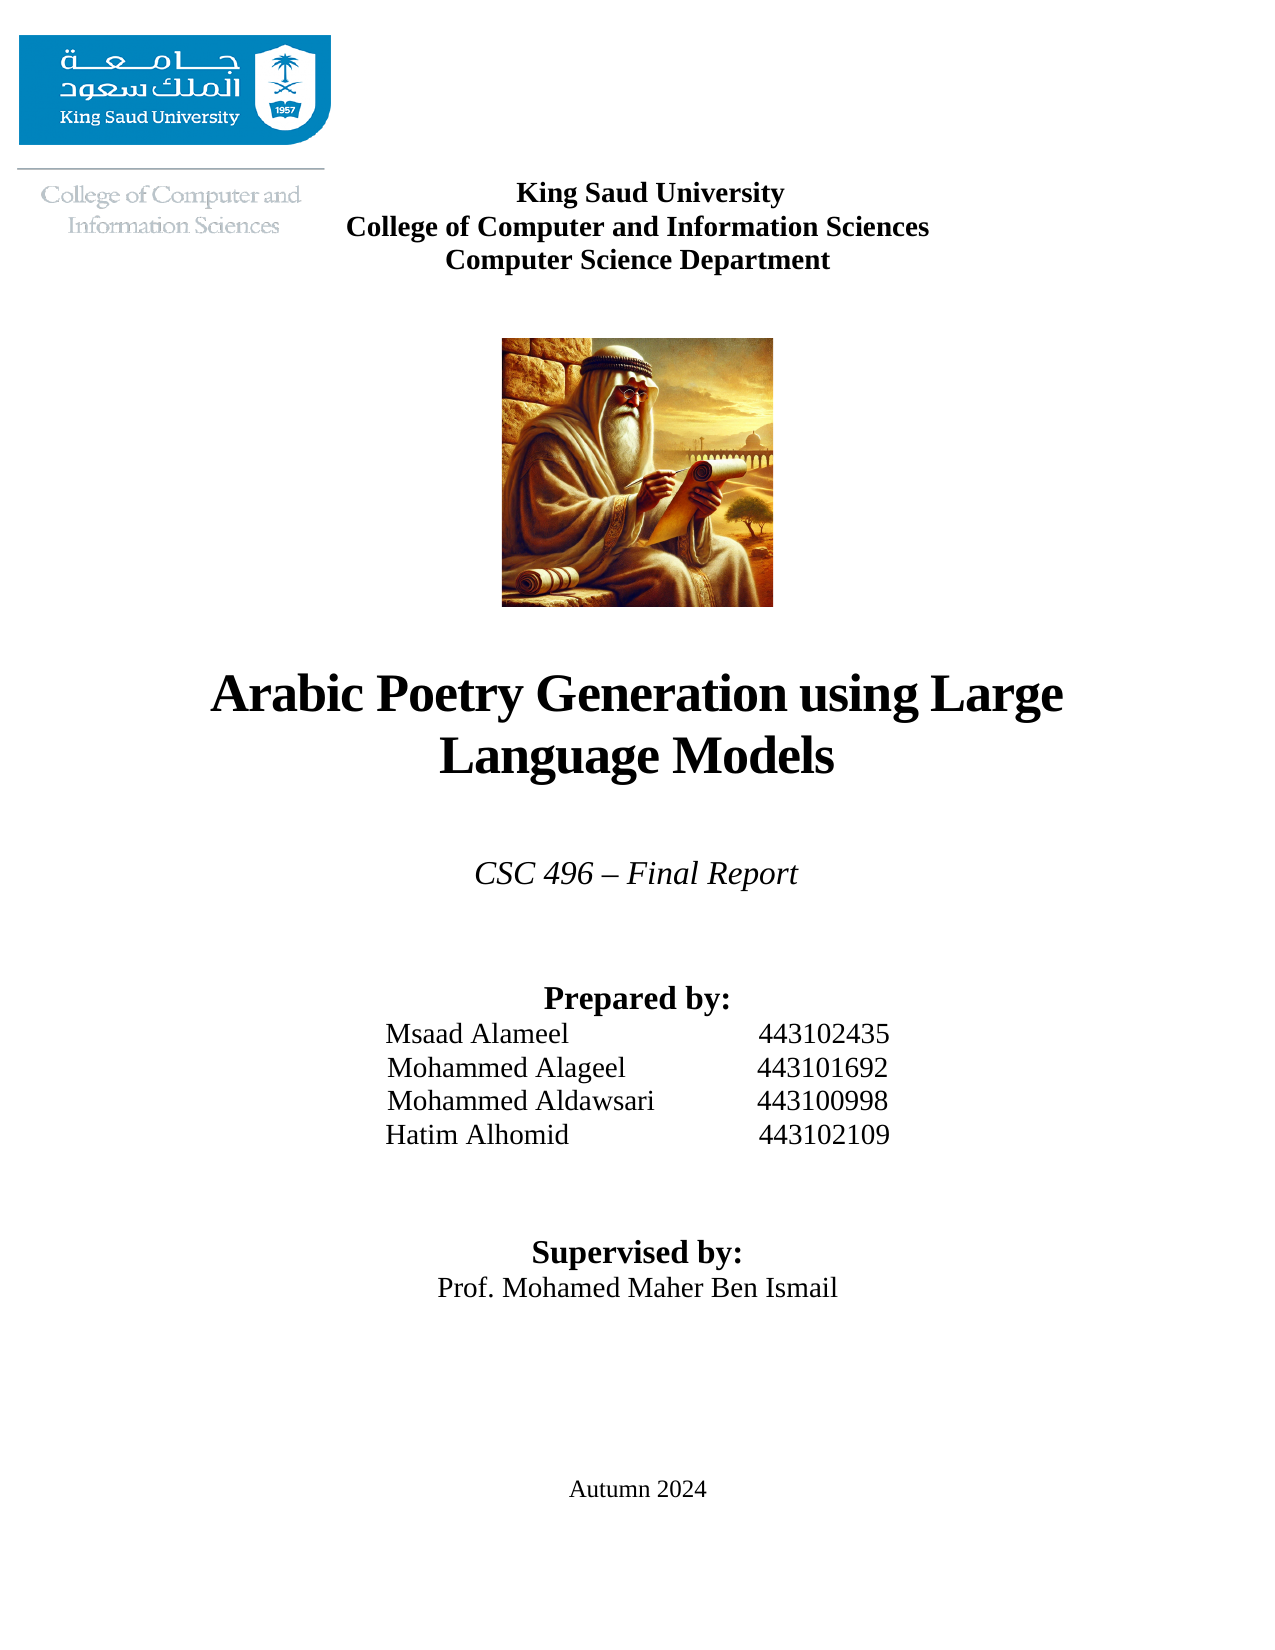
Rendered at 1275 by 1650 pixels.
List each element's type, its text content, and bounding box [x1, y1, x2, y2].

text Prof. Mohamed Maher Ben Ismail [187, 1270, 1087, 1304]
text Computer Science Department [187, 242, 1087, 276]
picture [14, 31, 336, 254]
text College of Computer and Information Sciences [336, 209, 1087, 242]
text Supervised by: [187, 1232, 1087, 1270]
text Msaad Alameel 443102435 [187, 1016, 1087, 1050]
title Arabic Poetry Generation using Large Language Models [187, 661, 1087, 785]
text Hatim Alhomid 443102109 [187, 1117, 1087, 1151]
text Mohammed Alageel 443101692 [187, 1050, 1087, 1083]
text Mohammed Aldawsari 443100998 [187, 1083, 1087, 1117]
text Prepared by: [187, 978, 1087, 1016]
text CSC 496 – Final Report [187, 853, 1087, 892]
text King Saud University [336, 175, 1087, 209]
picture [501, 338, 774, 607]
